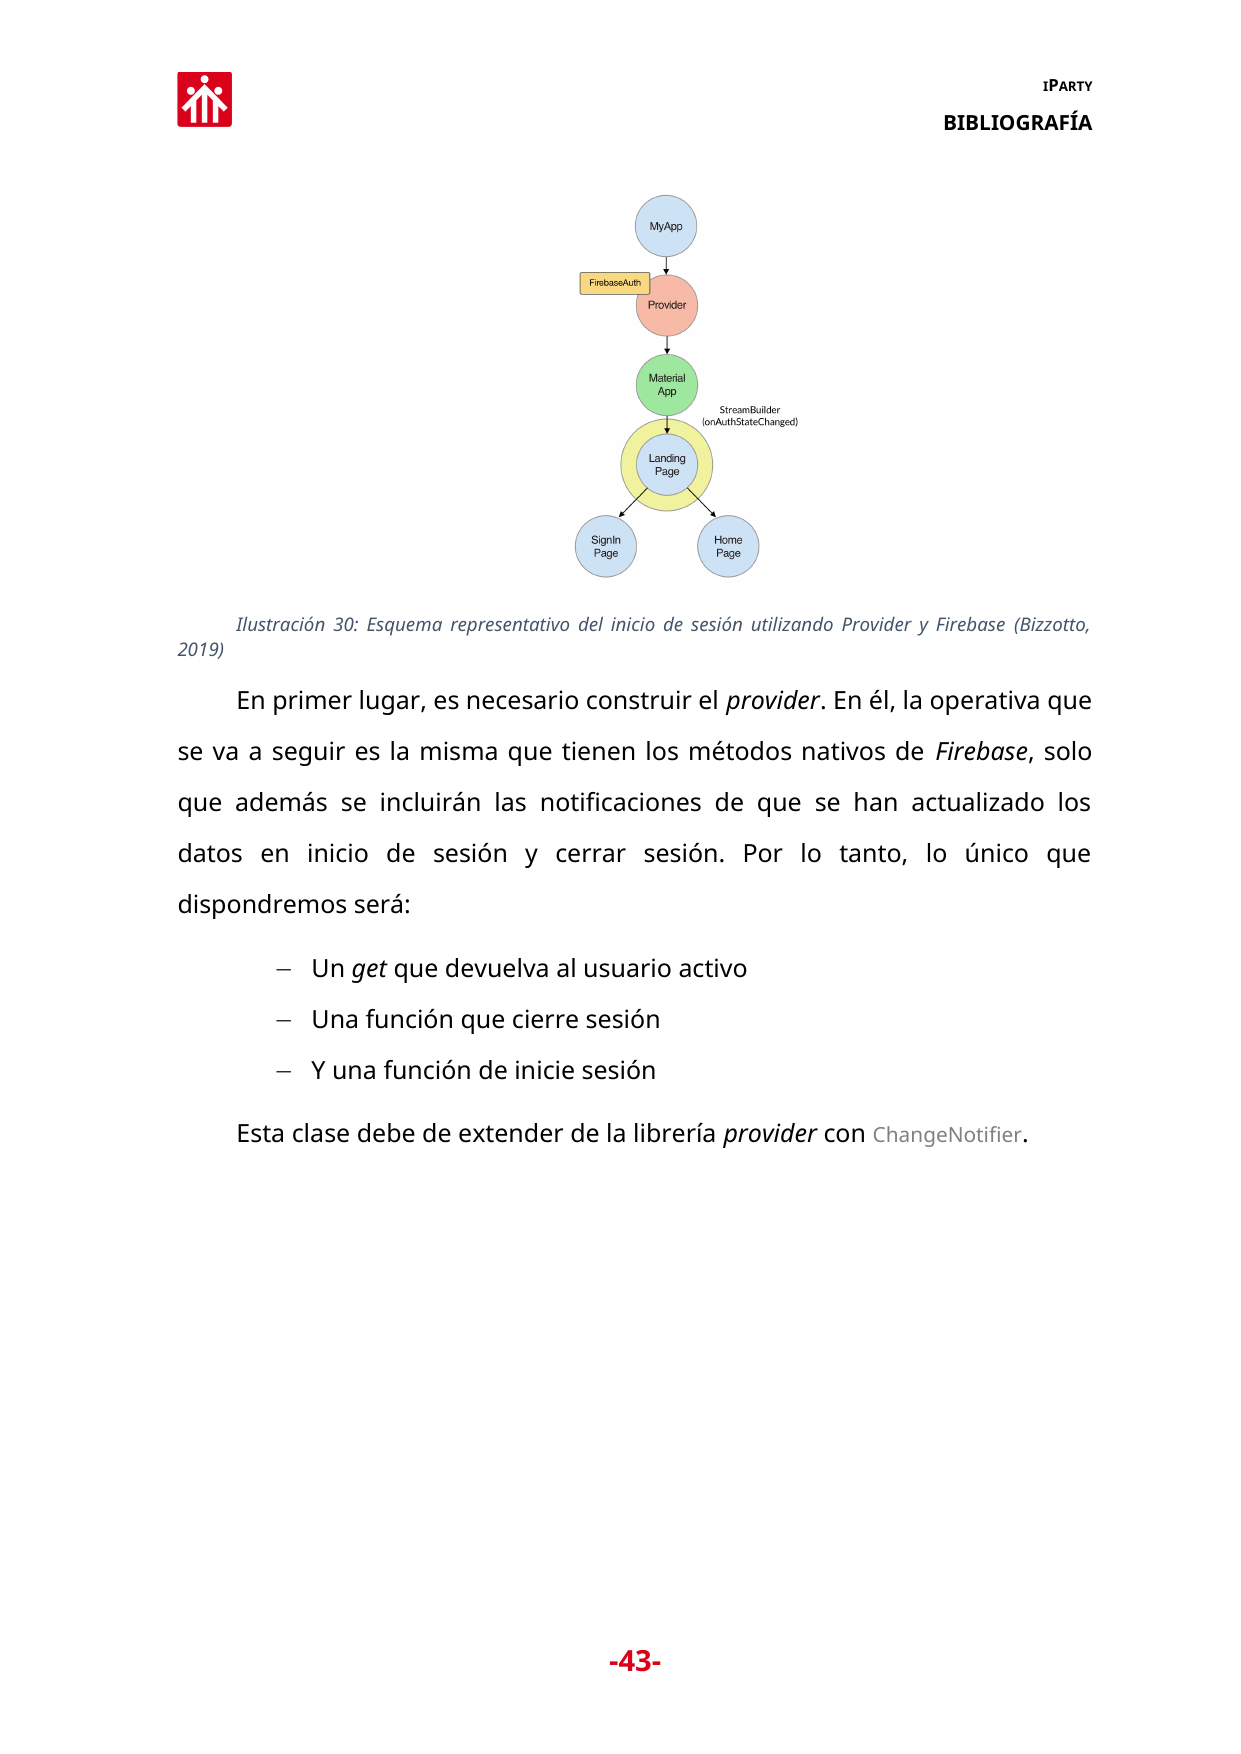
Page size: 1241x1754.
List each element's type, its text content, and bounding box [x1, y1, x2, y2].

text En primer lugar, es necesario construir el provider. En él, la operativa que se va a seguir es la misma que tienen los métodos nativos de Firebase, solo que además se incluirán las notificaciones de que se han actualizado los datos en inicio de sesión y cerrar sesión. Por lo tanto, lo único que dispondremos será: [177, 683, 1092, 921]
list Un get que devuelva al usuario activo [274, 950, 1092, 984]
list Y una función de inicie sesión [274, 1052, 1092, 1087]
picture [177, 72, 232, 127]
list Una función que cierre sesión [274, 1001, 1092, 1036]
picture [457, 191, 872, 582]
text Esta clase debe de extender de la librería provider con ChangeNotifier. [177, 1116, 1092, 1150]
text Ilustración : Esquema representativo del inicio de sesión utilizando Provider y Firebase [177, 611, 1092, 662]
